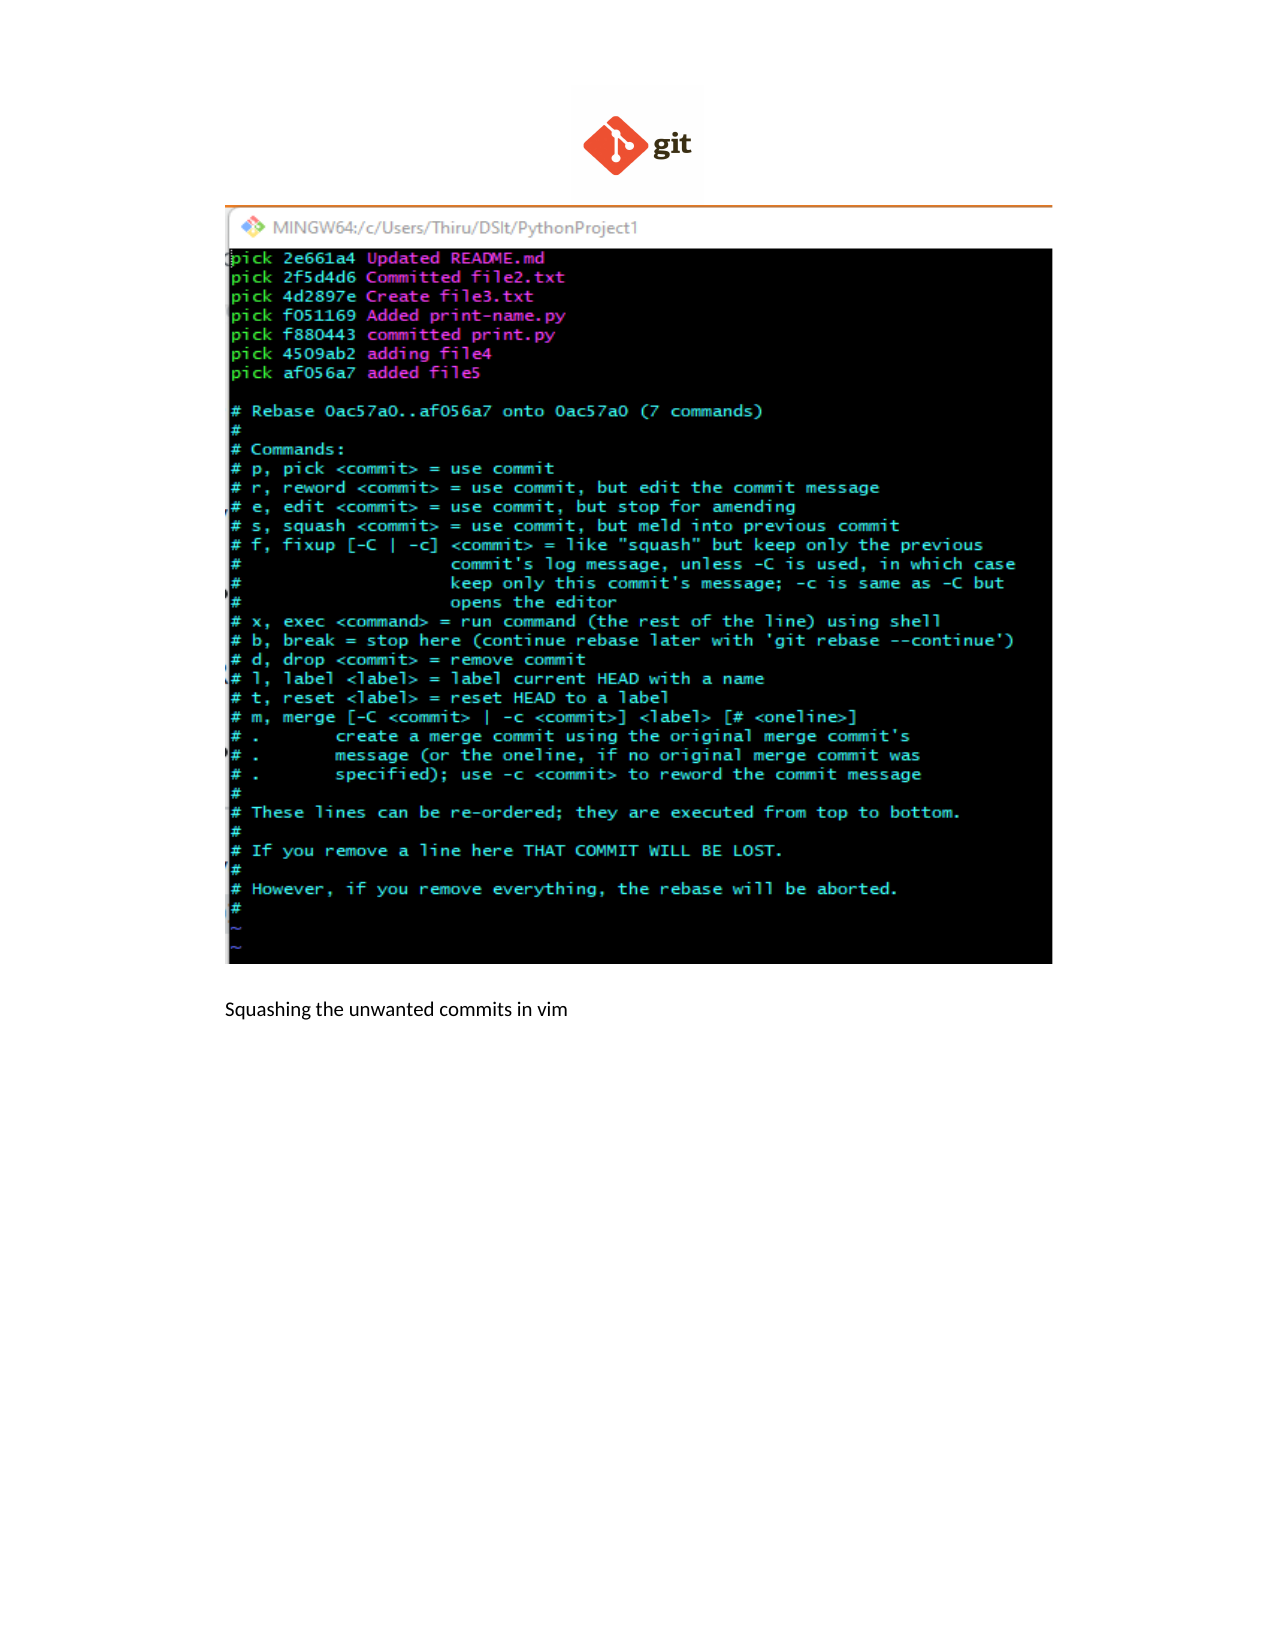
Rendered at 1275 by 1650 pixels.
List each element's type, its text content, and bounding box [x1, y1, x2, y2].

picture [225, 85, 1053, 964]
list Squashing the unwanted commits in vim [225, 996, 1125, 1021]
